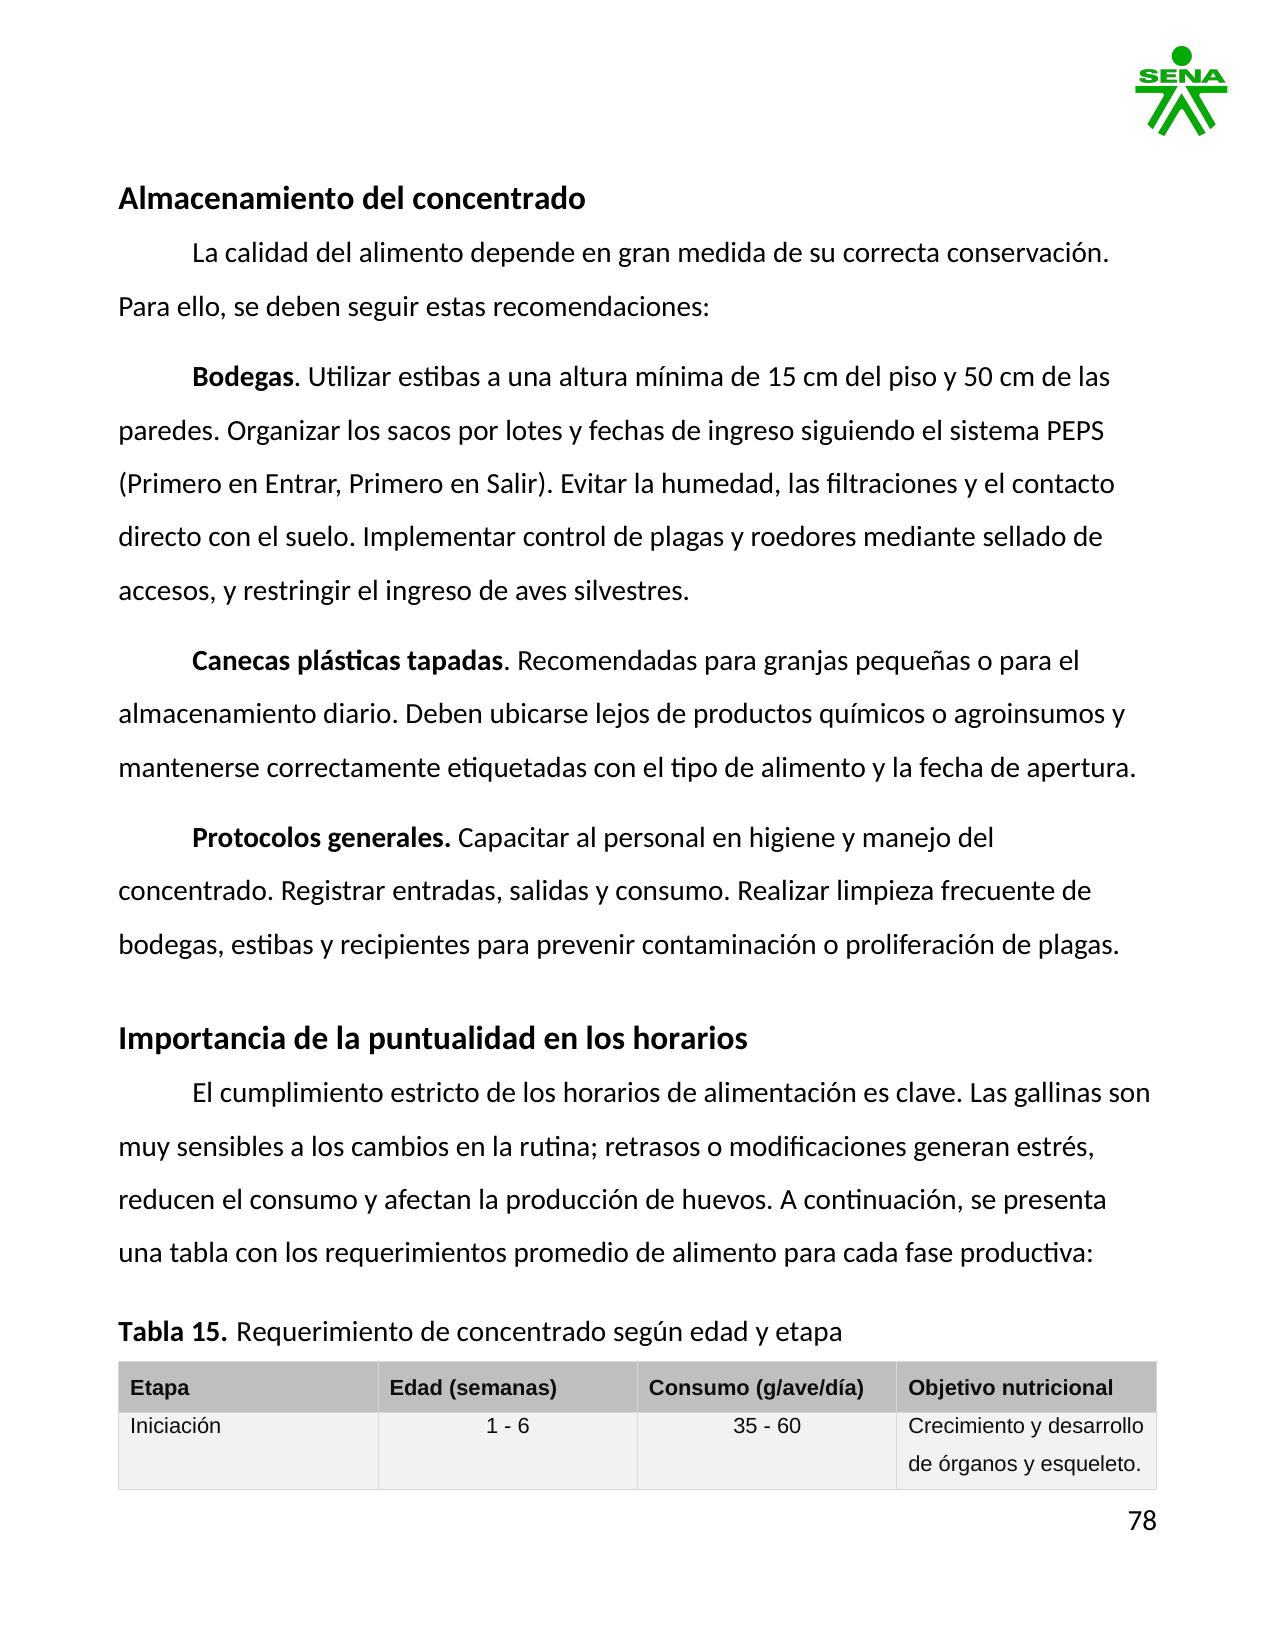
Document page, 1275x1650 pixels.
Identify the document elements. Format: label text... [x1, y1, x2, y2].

table_cell Iniciación [119, 1413, 378, 1489]
table_header Objetivo nutricional [897, 1362, 1156, 1412]
picture [1135, 46, 1228, 136]
subtitle Importancia de la puntualidad en los horarios [118, 1017, 1157, 1057]
table_header Consumo (g/ave/día) [638, 1362, 896, 1412]
text Requerimiento de concentrado según edad y etapa [118, 1313, 1157, 1348]
text El cumplimiento estricto de los horarios de alimentación es clave. Las gallinas son muy sensibles a los cambios en la rutina; retrasos o modificaciones generan estrés, reducen el consumo y afectan la producción de huevos. A continuación, se presenta una tabla con los requerimientos promedio de alimento para cada fase productiva: [118, 1074, 1157, 1270]
table_cell Crecimiento y desarrollo de órganos y esqueleto. [897, 1413, 1156, 1489]
table_header Etapa [119, 1362, 378, 1412]
table_cell 1 - 6 [379, 1413, 637, 1489]
text Protocolos generales. Capacitar al personal en higiene y manejo del concentrado. Registrar entradas, salidas y consumo. Realizar limpieza frecuente de bodegas, estibas y recipientes para prevenir contaminación o proliferación de plagas. [118, 819, 1157, 961]
subtitle Almacenamiento del concentrado [118, 177, 1157, 218]
text La calidad del alimento depende en gran medida de su correcta conservación. Para ello, se deben seguir estas recomendaciones: [118, 234, 1157, 324]
text Canecas plásticas tapadas. Recomendadas para granjas pequeñas o para el almacenamiento diario. Deben ubicarse lejos de productos químicos o agroinsumos y mantenerse correctamente etiquetadas con el tipo de alimento y la fecha de apertura. [118, 642, 1157, 784]
text Bodegas. Utilizar estibas a una altura mínima de 15 cm del piso y 50 cm de las paredes. Organizar los sacos por lotes y fechas de ingreso siguiendo el sistema PEPS (Primero en Entrar, Primero en Salir). Evitar la humedad, las filtraciones y el contacto directo con el suelo. Implementar control de plagas y roedores mediante sellado de accesos, y restringir el ingreso de aves silvestres. [118, 358, 1157, 607]
table_header Edad (semanas) [379, 1362, 637, 1412]
table_cell 35 - 60 [638, 1413, 896, 1489]
